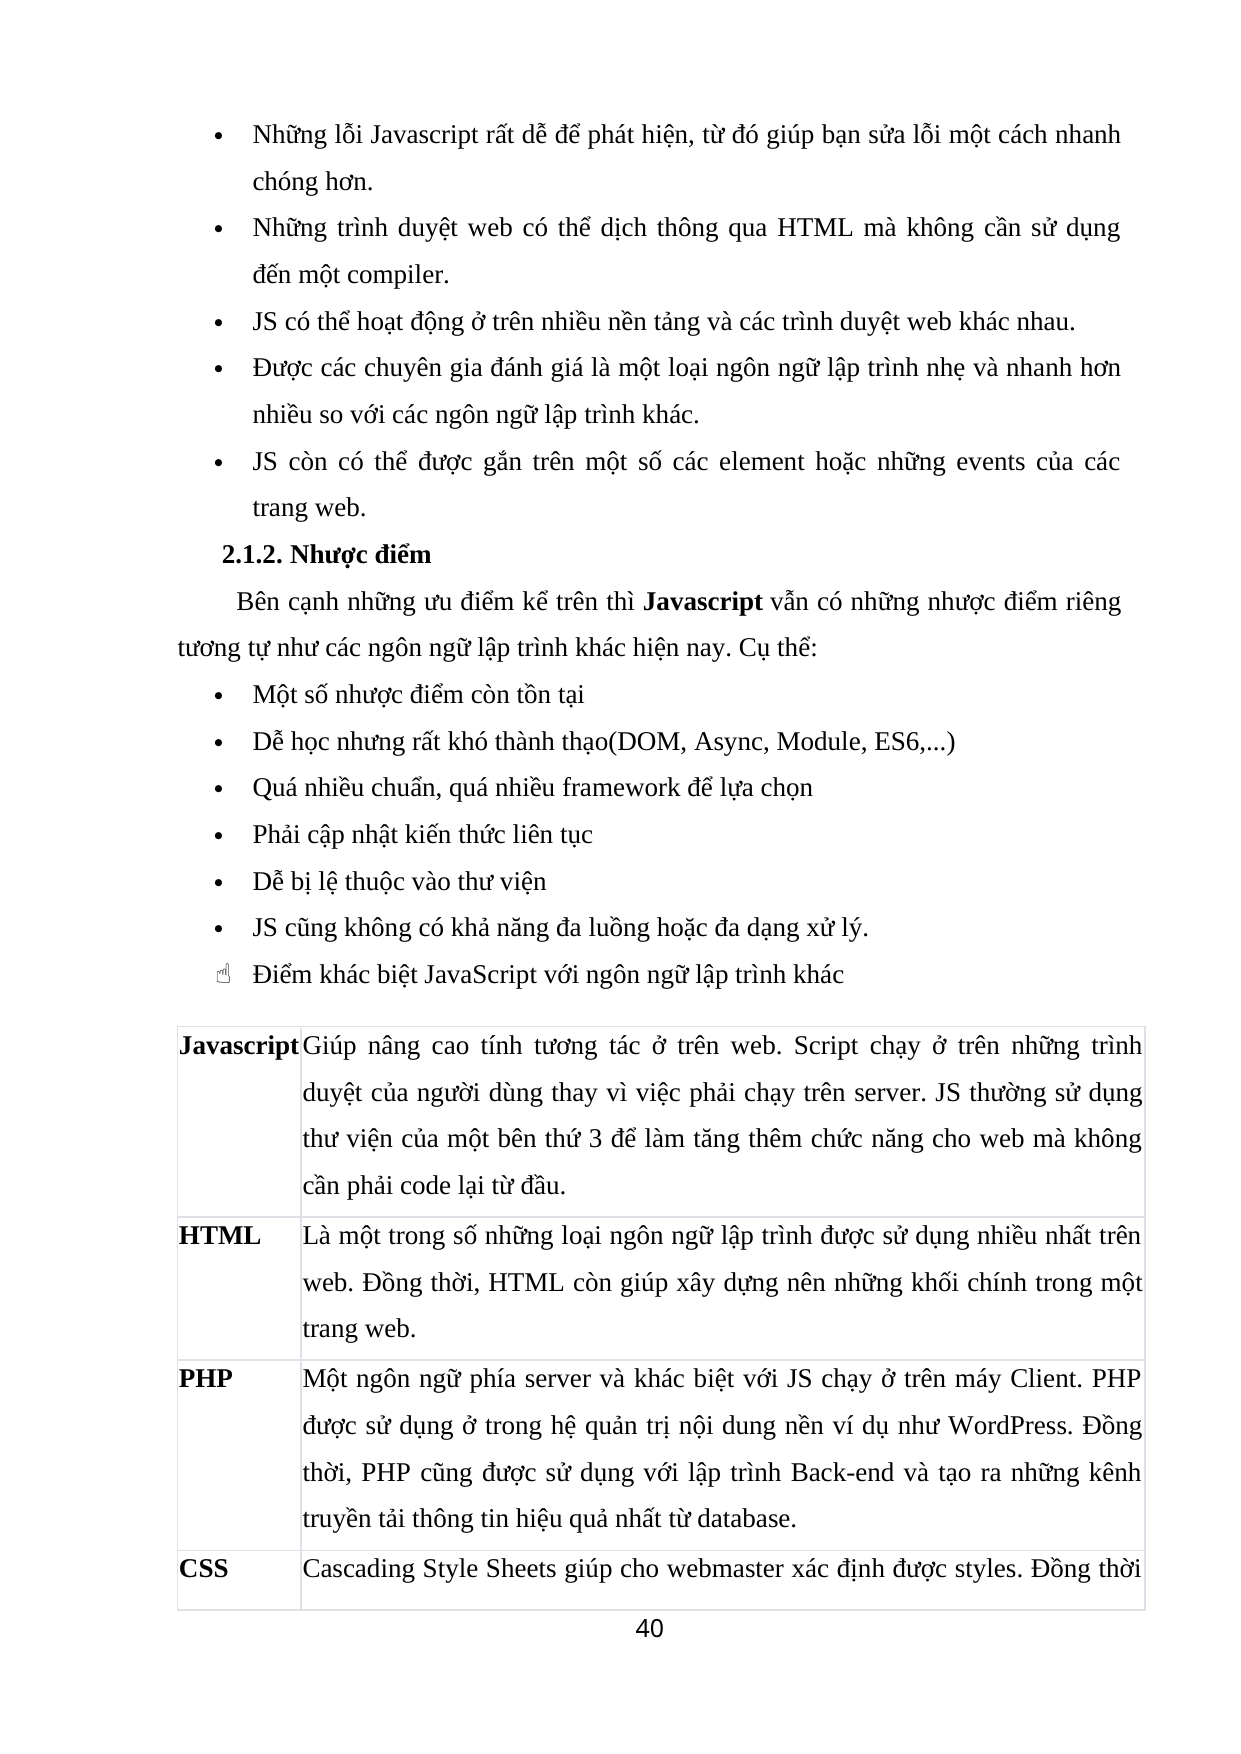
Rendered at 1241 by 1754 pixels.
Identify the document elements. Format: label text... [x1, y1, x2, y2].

table_cell HTML [178, 1218, 300, 1359]
table_cell Là một trong số những loại ngôn ngữ lập trình được sử dụng nhiều nhất trên web. Đồng thời, HTML còn giúp xây dựng nên những khối chính trong một trang web. [302, 1218, 1144, 1359]
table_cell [302, 1551, 1144, 1609]
list JS có thể hoạt động ở trên nhiều nền tảng và các trình duyệt web khác nhau. [215, 305, 1122, 336]
table_header Giúp nâng cao tính tương tác ở trên web. Script chạy ở trên những trình duyệt của người dùng thay vì việc phải chạy trên server. JS thường sử dụng thư viện của một bên thứ 3 để làm tăng thêm chức năng cho web mà không cần phải code lại từ đầu. [302, 1027, 1144, 1216]
list Quá nhiều chuẩn, quá nhiều framework để lựa chọn [215, 771, 1122, 803]
list Điểm khác biệt JavaScript với ngôn ngữ lập trình khác [215, 958, 1122, 989]
list JS cũng không có khả năng đa luồng hoặc đa dạng xử lý. [215, 911, 1122, 943]
subtitle Nhược điểm [222, 538, 1122, 569]
list Được các chuyên gia đánh giá là một loại ngôn ngữ lập trình nhẹ và nhanh hơn nhiều so với các ngôn ngữ lập trình khác. [215, 351, 1122, 429]
table_cell Một ngôn ngữ phía server và khác biệt với JS chạy ở trên máy Client. PHP được sử dụng ở trong hệ quản trị nội dung nền ví dụ như WordPress. Đồng thời, PHP cũng được sử dụng với lập trình Back-end và tạo ra những kênh truyền tải thông tin hiệu quả nhất từ database. [302, 1361, 1144, 1549]
list Dễ bị lệ thuộc vào thư viện [215, 865, 1122, 896]
table_cell PHP [178, 1361, 300, 1549]
table_header Javascript [178, 1027, 301, 1216]
list Phải cập nhật kiến thức liên tục [215, 818, 1122, 849]
text Bên cạnh những ưu điểm kể trên thì Javascript vẫn có những nhược điểm riêng tương tự như các ngôn ngữ lập trình khác hiện nay. Cụ thể: [177, 585, 1122, 663]
list Một số nhược điểm còn tồn tại [215, 678, 1122, 709]
list Dễ học nhưng rất khó thành thạo(DOM, Async, Module, ES6,...) [215, 725, 1122, 756]
list JS còn có thể được gắn trên một số các element hoặc những events của các trang web. [215, 445, 1122, 523]
list Những lỗi Javascript rất dễ để phát hiện, từ đó giúp bạn sửa lỗi một cách nhanh chóng hơn. [215, 118, 1122, 196]
list Những trình duyệt web có thể dịch thông qua HTML mà không cần sử dụng đến một compiler. [215, 211, 1122, 289]
table_cell CSS [178, 1551, 300, 1609]
